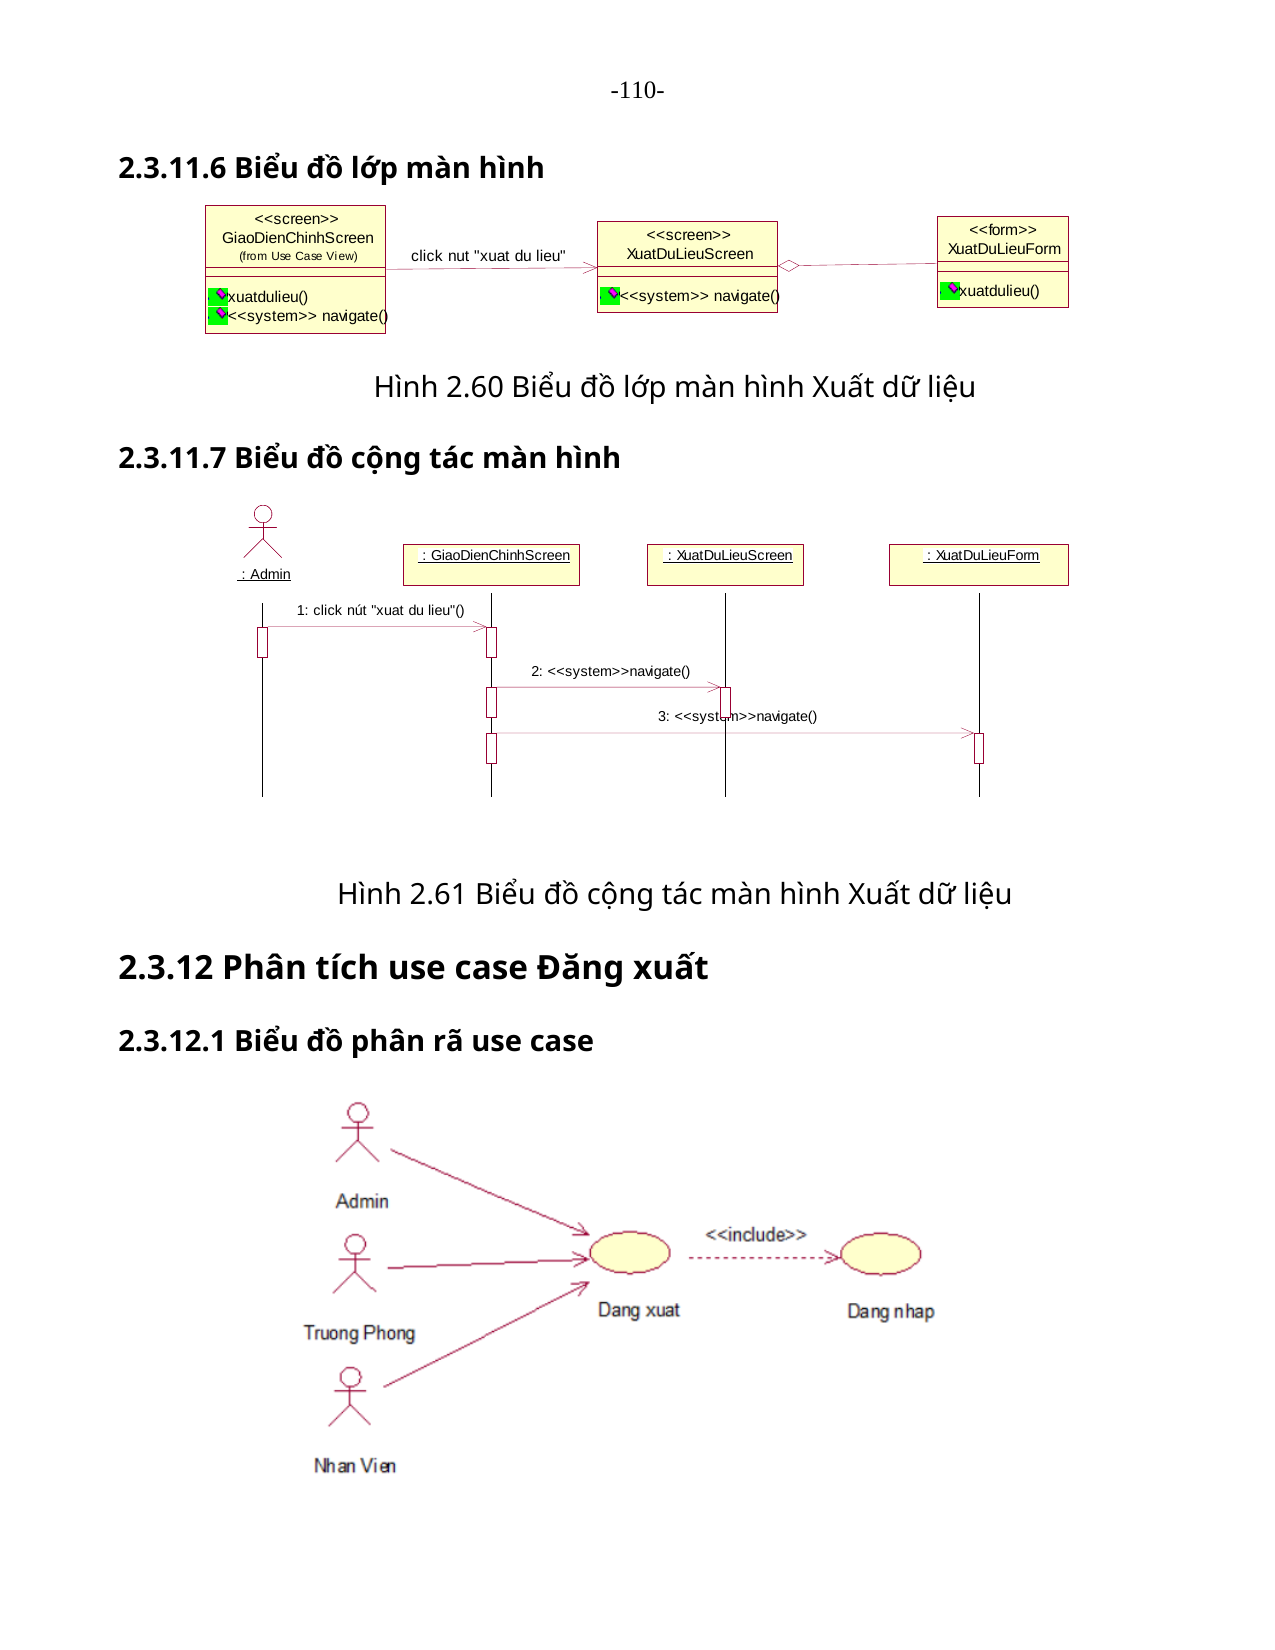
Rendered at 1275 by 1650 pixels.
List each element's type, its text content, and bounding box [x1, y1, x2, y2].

subtitle 2.3.11.6 Biểu đồ lớp màn hình [118, 148, 1157, 187]
text Hình 2.60 Biểu đồ lớp màn hình Xuất dữ liệu [193, 366, 1157, 406]
subtitle 2.3.12 Phân tích use case Đăng xuất [118, 943, 1157, 989]
subtitle 2.3.11.7 Biểu đồ cộng tác màn hình [118, 437, 1157, 477]
subtitle 2.3.12.1 Biểu đồ phân rã use case [118, 1021, 1157, 1060]
text Hình 2.61 Biểu đồ cộng tác màn hình Xuất dữ liệu [193, 873, 1157, 913]
picture [268, 1072, 966, 1508]
